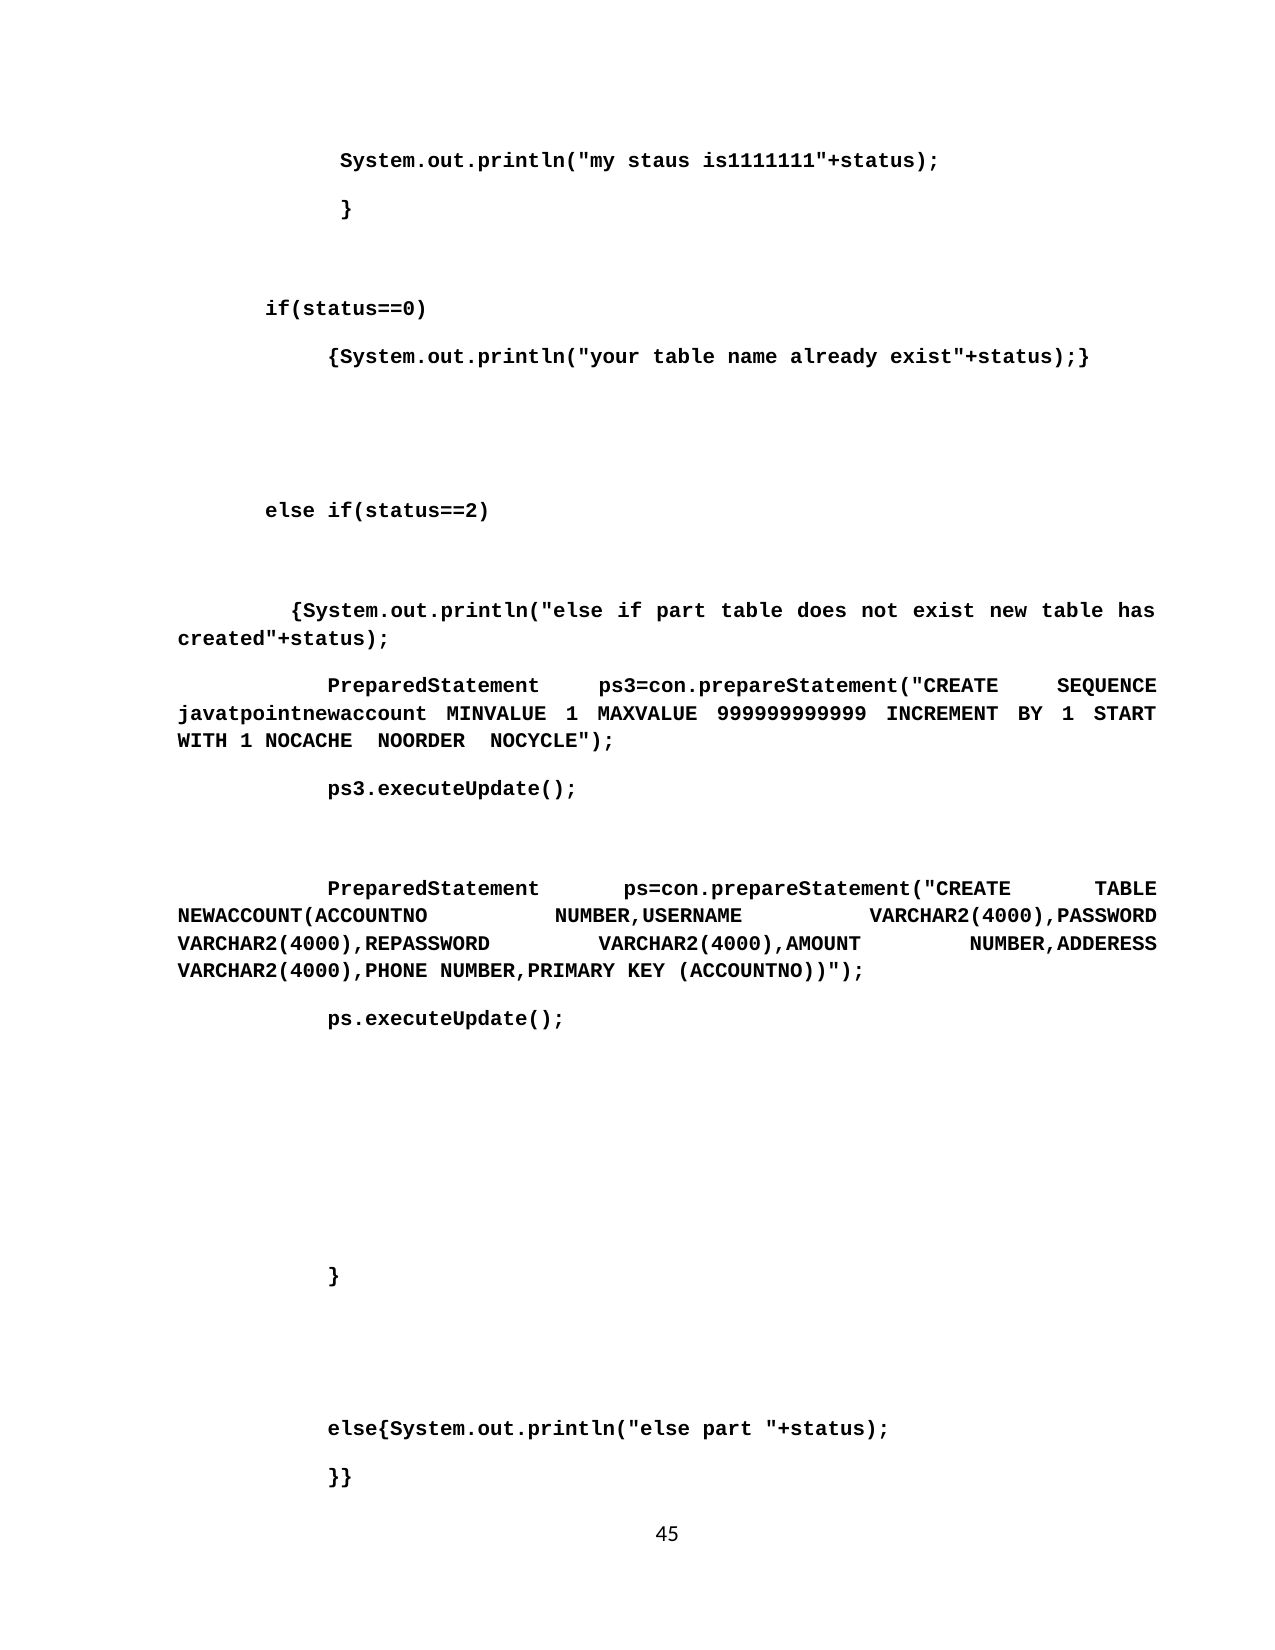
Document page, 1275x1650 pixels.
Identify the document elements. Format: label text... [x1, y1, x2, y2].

text } [177, 1266, 1157, 1289]
text {System.out.println("your table name already exist"+status);} [177, 346, 1157, 370]
text } [177, 198, 1157, 222]
text }} [177, 1466, 1157, 1490]
text else if(status==2) [177, 500, 1157, 523]
text {System.out.println("else if part table does not exist new table has created"+status); [177, 600, 1157, 651]
text if(status==0) [177, 298, 1157, 322]
text else{System.out.println("else part "+status); [177, 1418, 1157, 1442]
text System.out.println("my staus is1111111"+status); [177, 150, 1157, 174]
text PreparedStatement ps3=con.prepareStatement("CREATE SEQUENCE javatpointnewaccount MINVALUE 1 MAXVALUE 999999999999 INCREMENT BY 1 START WITH 1 NOCACHE NOORDER NOCYCLE"); [177, 676, 1157, 753]
text PreparedStatement ps=con.prepareStatement("CREATE TABLE NEWACCOUNT(ACCOUNTNO NUMBER,USERNAME VARCHAR2(4000),PASSWORD VARCHAR2(4000),REPASSWORD VARCHAR2(4000),AMOUNT NUMBER,ADDERESS VARCHAR2(4000),PHONE NUMBER,PRIMARY KEY (ACCOUNTNO))"); [177, 878, 1157, 983]
text ps3.executeUpdate(); [177, 778, 1157, 802]
text ps.executeUpdate(); [177, 1008, 1157, 1032]
